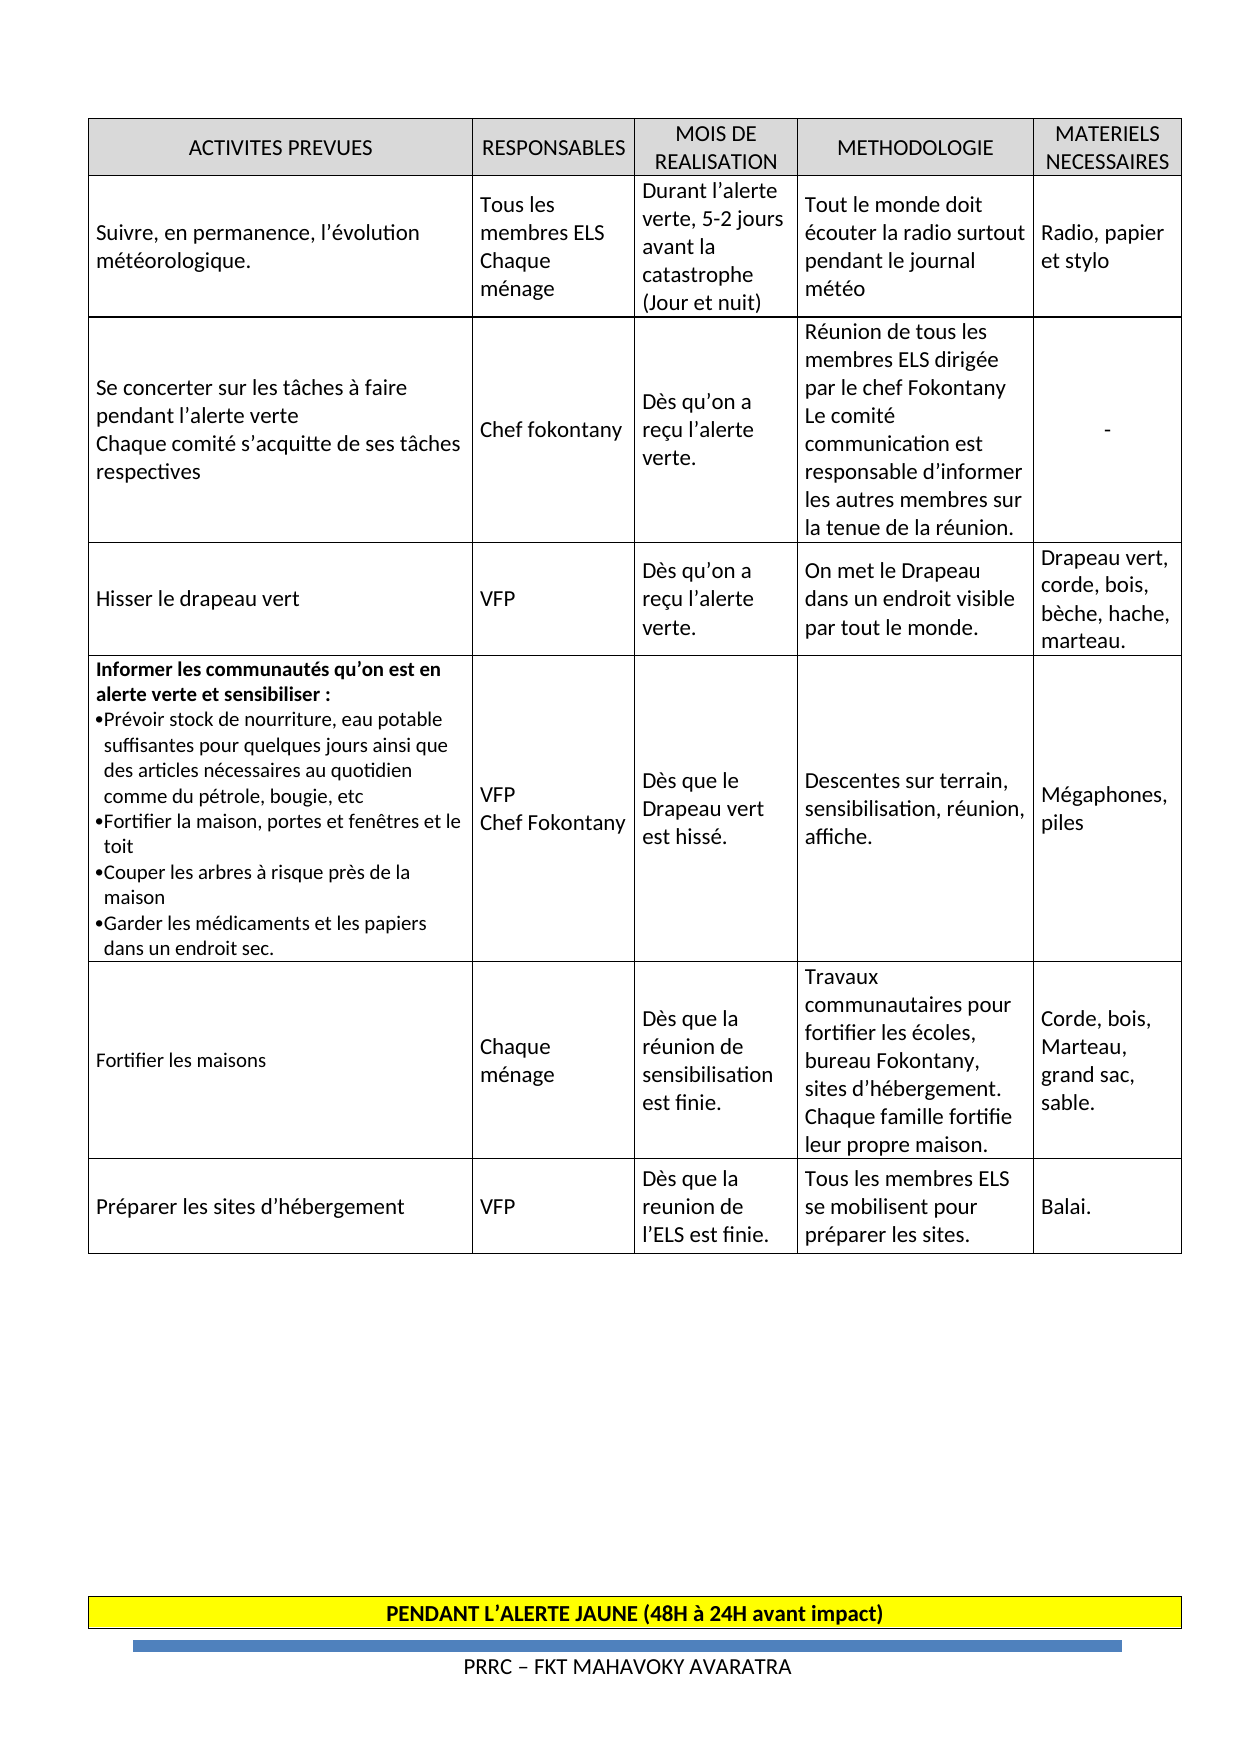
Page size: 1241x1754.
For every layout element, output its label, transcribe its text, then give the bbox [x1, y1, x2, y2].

table_cell Radio, papier et stylo [1034, 176, 1181, 316]
table_cell METHODOLOGIE [798, 119, 1033, 175]
table_cell Descentes sur terrain, sensibilisation, réunion, affiche. [798, 656, 1033, 961]
table_cell MATERIELS NECESSAIRES [1034, 119, 1181, 175]
table_cell Durant l’alerte verte, 5-2 jours avant la catastrophe (Jour et nuit) [635, 176, 797, 316]
table_cell Se concerter sur les tâches à faire pendant l’alerte verte Chaque comité s’acquitte de ses tâches respectives [89, 318, 472, 542]
table_cell Préparer les sites d’hébergement [89, 1159, 472, 1253]
table_header PENDANT L’ALERTE JAUNE (48H à 24H avant impact) [89, 1597, 1181, 1627]
table_cell Dès que la réunion de sensibilisation est finie. [635, 962, 797, 1158]
table_cell Informer les communautés qu’on est en alerte verte et sensibiliser : Prévoir stock de nourriture, eau potable suffisantes pour quelques jours ainsi que des articles nécessaires au quotidien comme du pétrole, bougie, etc Fortifier la maison, portes et fenêtres et le toit Couper les arbres à risque près de la maison Garder les médicaments et les papiers dans un endroit sec. [89, 656, 472, 961]
table_cell Hisser le drapeau vert [89, 543, 472, 655]
table_cell ACTIVITES PREVUES [89, 119, 472, 175]
table_cell Tout le monde doit écouter la radio surtout pendant le journal météo [798, 176, 1033, 316]
table_cell Tous les membres ELS se mobilisent pour préparer les sites. [798, 1159, 1033, 1253]
table_cell RESPONSABLES [473, 119, 634, 175]
table_cell Dès qu’on a reçu l’alerte verte. [635, 543, 797, 655]
table_cell VFP [473, 543, 634, 655]
table_cell Suivre, en permanence, l’évolution météorologique. [89, 176, 472, 316]
table_cell VFP [473, 1159, 634, 1253]
table_cell Balai. [1034, 1159, 1181, 1253]
table_cell VFP Chef Fokontany [473, 656, 634, 961]
table_cell Dès que le Drapeau vert est hissé. [635, 656, 797, 961]
table_cell Chaque ménage [473, 962, 634, 1158]
table_cell Dès que la reunion de l’ELS est finie. [635, 1159, 797, 1253]
table_cell Fortifier les maisons [89, 962, 472, 1158]
table_cell Réunion de tous les membres ELS dirigée par le chef Fokontany Le comité communication est responsable d’informer les autres membres sur la tenue de la réunion. [798, 318, 1033, 542]
table_cell Travaux communautaires pour fortifier les écoles, bureau Fokontany, sites d’hébergement. Chaque famille fortifie leur propre maison. [798, 962, 1033, 1158]
table_cell On met le Drapeau dans un endroit visible par tout le monde. [798, 543, 1033, 655]
table_cell Mégaphones, piles [1034, 656, 1181, 961]
table_cell Tous les membres ELS Chaque ménage [473, 176, 634, 316]
table_cell - [1034, 318, 1181, 542]
table_cell Corde, bois, Marteau, grand sac, sable. [1034, 962, 1181, 1158]
table_cell Chef fokontany [473, 318, 634, 542]
table_cell Dès qu’on a reçu l’alerte verte. [635, 318, 797, 542]
table_cell MOIS DE REALISATION [635, 119, 797, 175]
table_cell Drapeau vert, corde, bois, bèche, hache, marteau. [1034, 543, 1181, 655]
